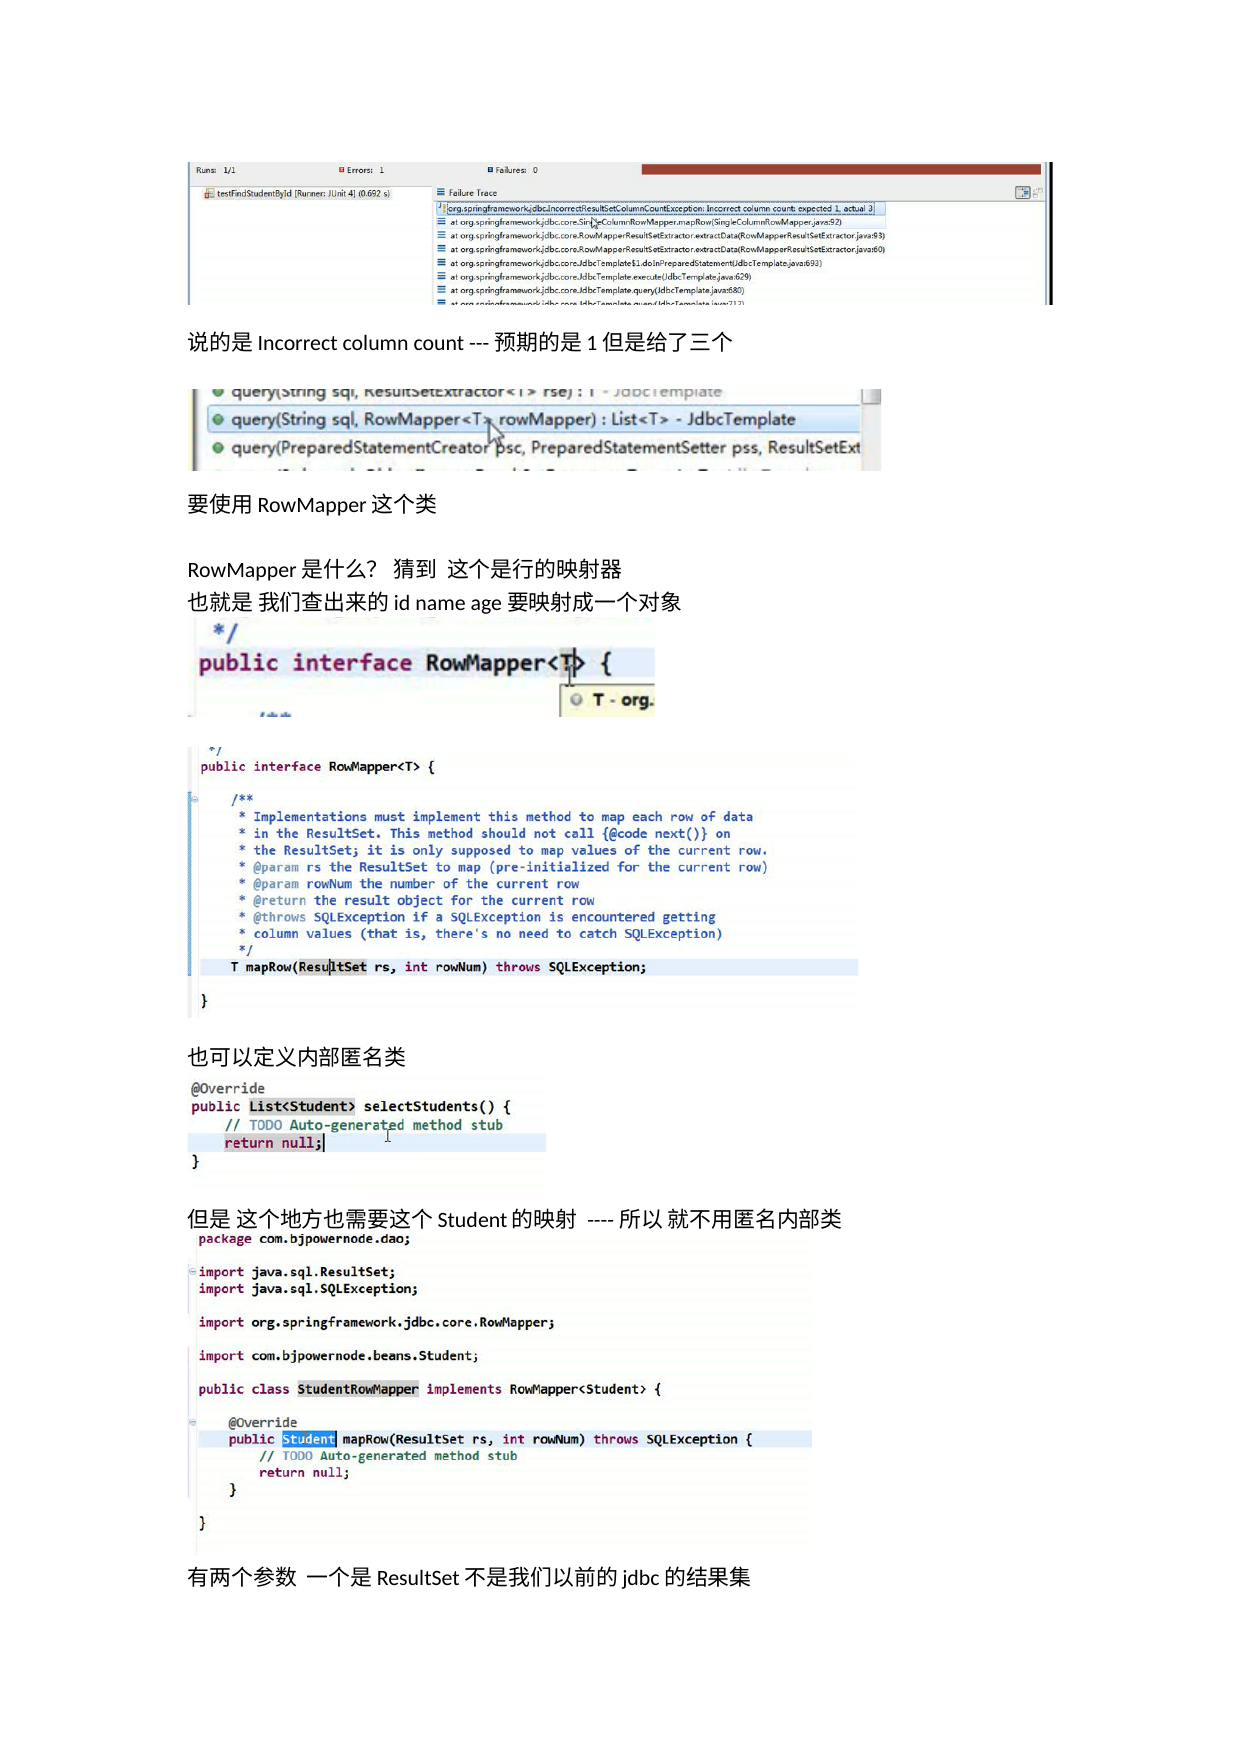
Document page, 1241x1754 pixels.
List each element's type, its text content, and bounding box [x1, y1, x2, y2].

picture [187, 162, 1053, 305]
text 说的是Incorrect column count --- 预期的是1 但是给了三个 [187, 324, 1053, 357]
picture [187, 389, 882, 471]
text 也就是 我们查出来的id name age 要映射成一个对象 [187, 584, 1053, 617]
picture [187, 747, 859, 1018]
text RowMapper是什么？ 猜到 这个是行的映射器 [187, 552, 1053, 584]
picture [187, 617, 655, 717]
text 但是 这个地方也需要这个Student的映射 ---- 所以 就不用匿名内部类 [187, 1202, 1053, 1234]
picture [187, 1072, 547, 1192]
text 要使用RowMapper这个类 [187, 487, 1053, 519]
text 有两个参数 一个是ResultSet 不是我们以前的jdbc的结果集 [187, 1559, 1053, 1592]
picture [187, 1234, 812, 1556]
text 也可以定义内部匿名类 [187, 1039, 1053, 1072]
